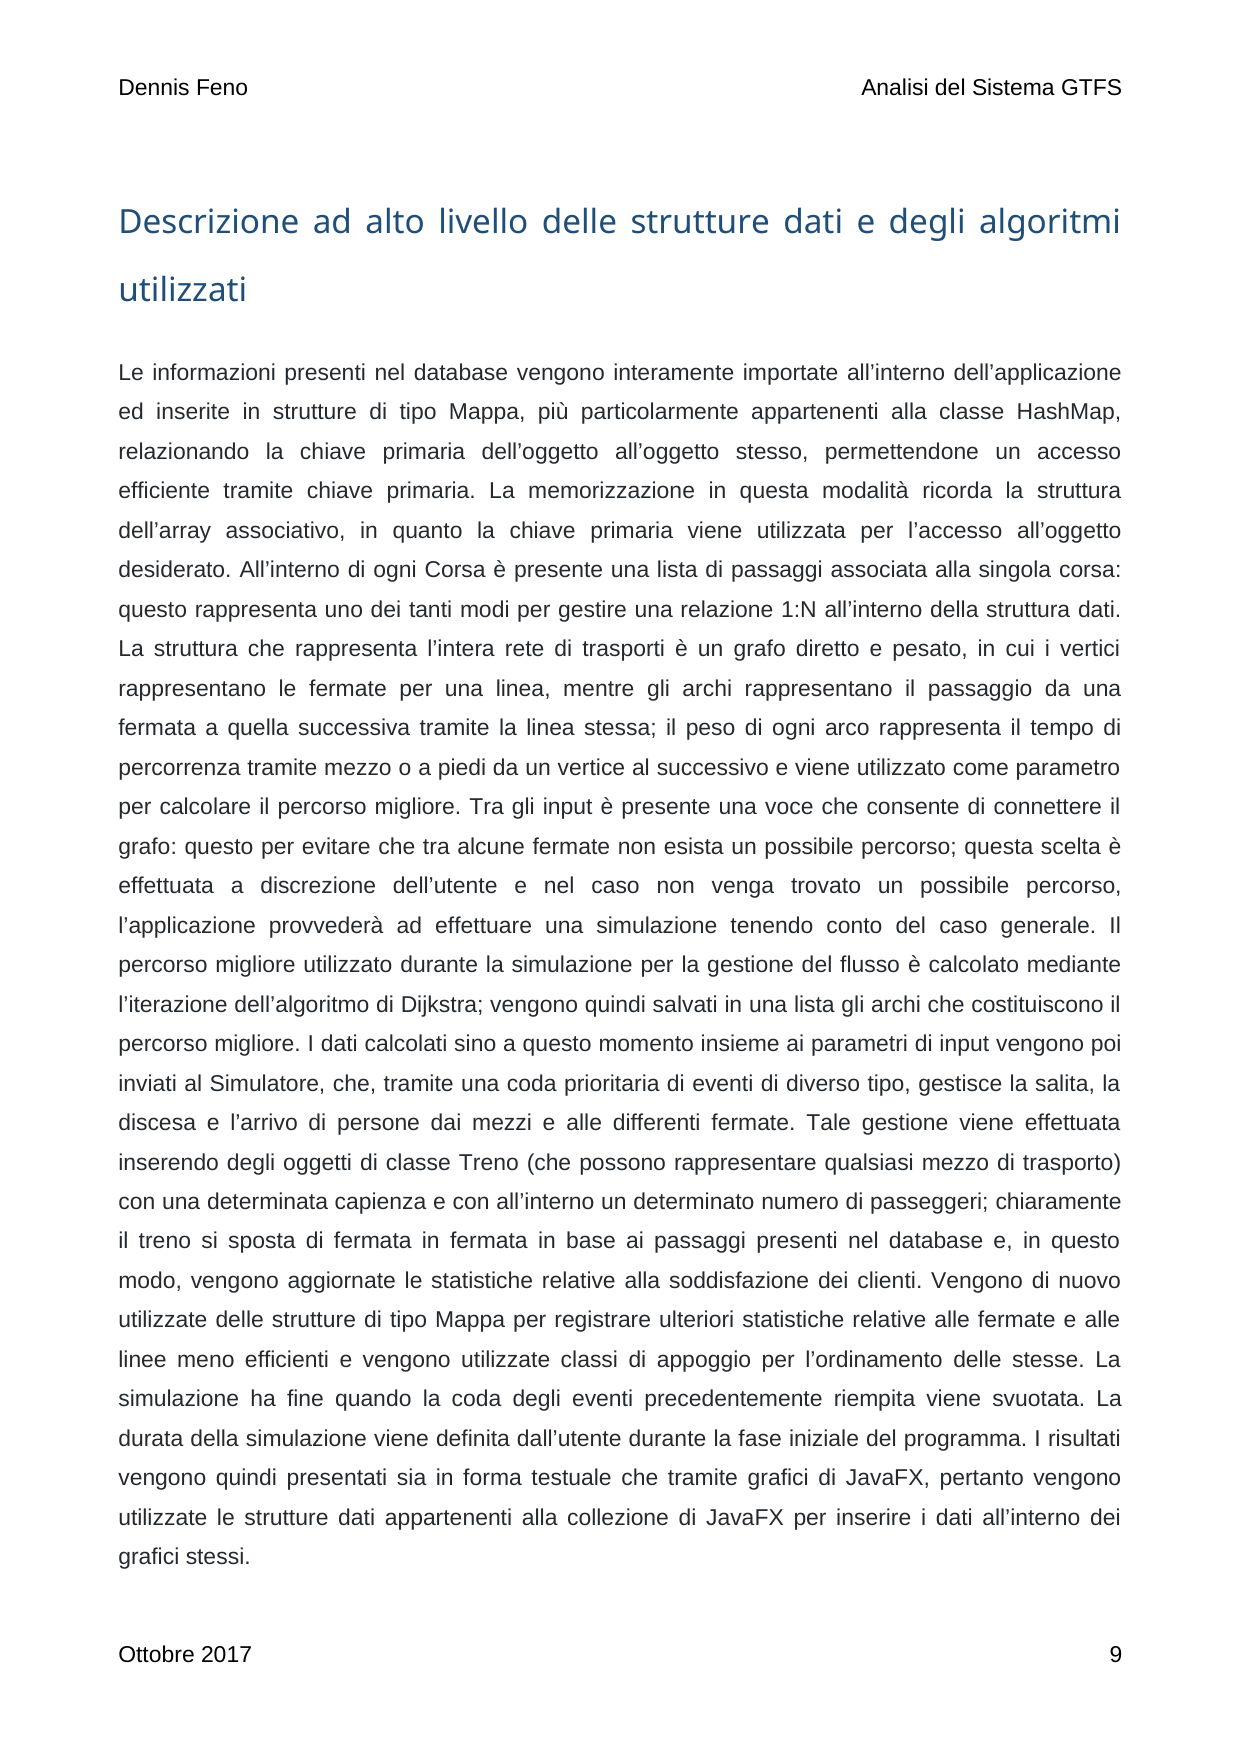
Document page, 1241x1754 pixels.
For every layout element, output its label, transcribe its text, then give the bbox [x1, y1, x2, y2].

subtitle Descrizione ad alto livello delle strutture dati e degli algoritmi utilizzati [118, 198, 1122, 311]
text Le informazioni presenti nel database vengono interamente importate all’interno dell’applicazione ed inserite in strutture di tipo Mappa, più particolarmente appartenenti alla classe HashMap, relazionando la chiave primaria dell’oggetto all’oggetto stesso, permettendone un accesso efficiente tramite chiave primaria. La memorizzazione in questa modalità ricorda la struttura dell’array associativo, in quanto la chiave primaria viene utilizzata per l’accesso all’oggetto desiderato. All’interno di ogni Corsa è presente una lista di passaggi associata alla singola corsa: questo rappresenta uno dei tanti modi per gestire una relazione 1:N all’interno della struttura dati. La struttura che rappresenta l’intera rete di trasporti è un grafo diretto e pesato, in cui i vertici rappresentano le fermate per una linea, mentre gli archi rappresentano il passaggio da una fermata a quella successiva tramite la linea stessa; il peso di ogni arco rappresenta il tempo di percorrenza tramite mezzo o a piedi da un vertice al successivo e viene utilizzato come parametro per calcolare il percorso migliore. Tra gli input è presente una voce che consente di connettere il grafo: questo per evitare che tra alcune fermate non esista un possibile percorso; questa scelta è effettuata a discrezione dell’utente e nel caso non venga trovato un possibile percorso, l’applicazione provvederà ad effettuare una simulazione tenendo conto del caso generale. Il percorso migliore utilizzato durante la simulazione per la gestione del flusso è calcolato mediante l’iterazione dell’algoritmo di Dijkstra; vengono quindi salvati in una lista gli archi che costituiscono il percorso migliore. I dati calcolati sino a questo momento insieme ai parametri di input vengono poi inviati al Simulatore, che, tramite una coda prioritaria di eventi di diverso tipo, gestisce la salita, la discesa e l’arrivo di persone dai mezzi e alle differenti fermate. Tale gestione viene effettuata inserendo degli oggetti di classe Treno (che possono rappresentare qualsiasi mezzo di trasporto) con una determinata capienza e con all’interno un determinato numero di passeggeri; chiaramente il treno si sposta di fermata in fermata in base ai passaggi presenti nel database e, in questo modo, vengono aggiornate le statistiche relative alla soddisfazione dei clienti. Vengono di nuovo utilizzate delle strutture di tipo Mappa per registrare ulteriori statistiche relative alle fermate e alle linee meno efficienti e vengono utilizzate classi di appoggio per l’ordinamento delle stesse. La simulazione ha fine quando la coda degli eventi precedentemente riempita viene svuotata. La durata della simulazione viene definita dall’utente durante la fase iniziale del programma. I risultati vengono quindi presentati sia in forma testuale che tramite grafici di JavaFX, pertanto vengono utilizzate le strutture dati appartenenti alla collezione di JavaFX per inserire i dati all’interno dei grafici stessi. [118, 359, 1122, 1569]
